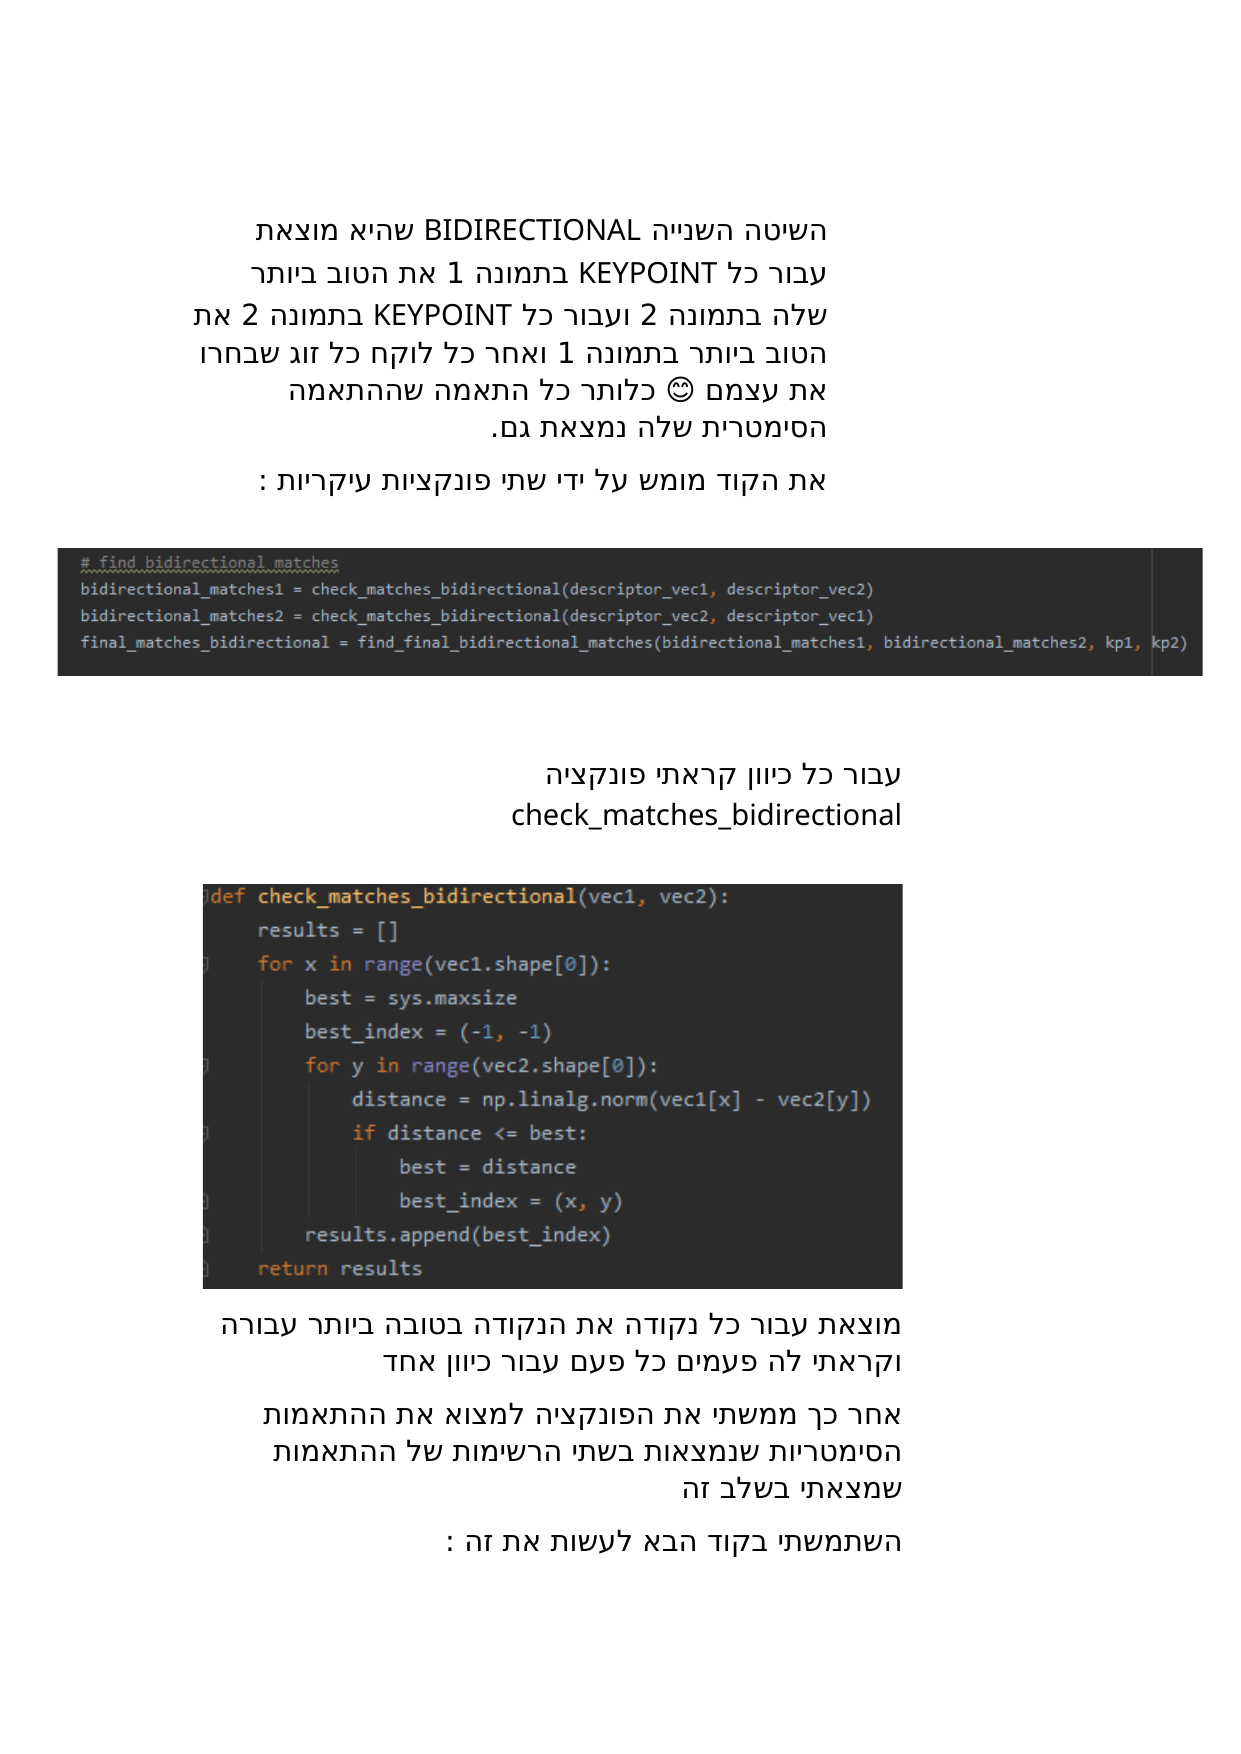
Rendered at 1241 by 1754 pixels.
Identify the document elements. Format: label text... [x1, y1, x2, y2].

text השיטה השנייה BIDIRECTIONAL שהיא מוצאת עבור כל KEYPOINT בתמונה 1 את הטוב ביותר שלה בתמונה 2 ועבור כל KEYPOINT בתמונה 2 את הטוב ביותר בתמונה 1 ואחר כל לוקח כל זוג שבחרו את עצמם כלותר כל התאמה שההתאמה הסימטרית שלה נמצאת גם. [187, 209, 828, 444]
text מוצאת עבור כל נקודה את הנקודה בטובה ביותר עבורה וקראתי לה פעמים כל פעם עבור כיוון אחד [187, 1308, 903, 1378]
text את הקוד מומש על ידי שתי פונקציות עיקריות : [187, 463, 828, 497]
picture [57, 548, 1203, 676]
picture [202, 884, 903, 1289]
text עבור כל כיוון קראתי פונקציה check_matches_bidirectional [187, 757, 903, 834]
text אחר כך ממשתי את הפונקציה למצוא את ההתאמות הסימטריות שנמצאות בשתי הרשימות של ההתאמות שמצאתי בשלב זה [187, 1398, 903, 1505]
text השתמשתי בקוד הבא לעשות את זה : [187, 1524, 903, 1558]
